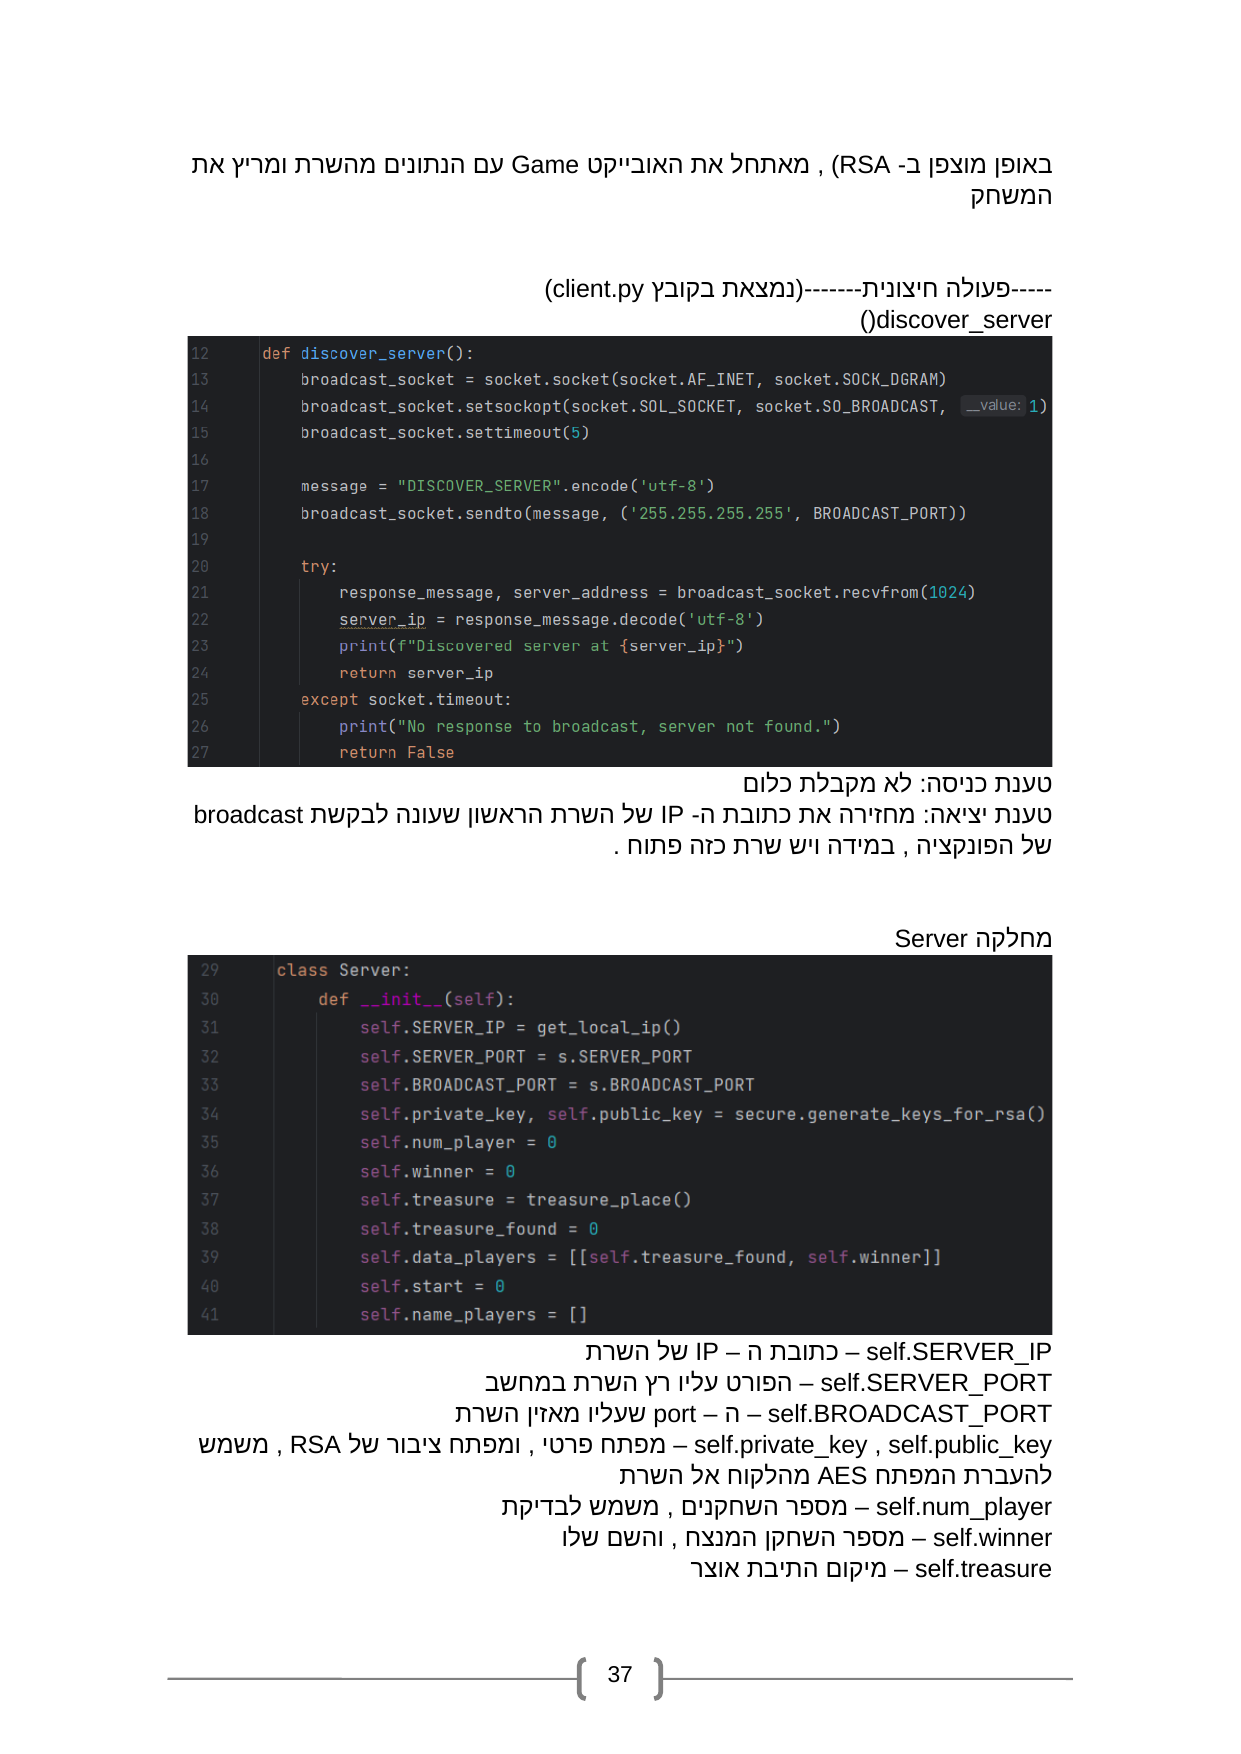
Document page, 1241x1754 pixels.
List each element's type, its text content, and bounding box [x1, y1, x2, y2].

picture [187, 336, 1053, 767]
picture [187, 955, 1053, 1335]
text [187, 1335, 1053, 1583]
